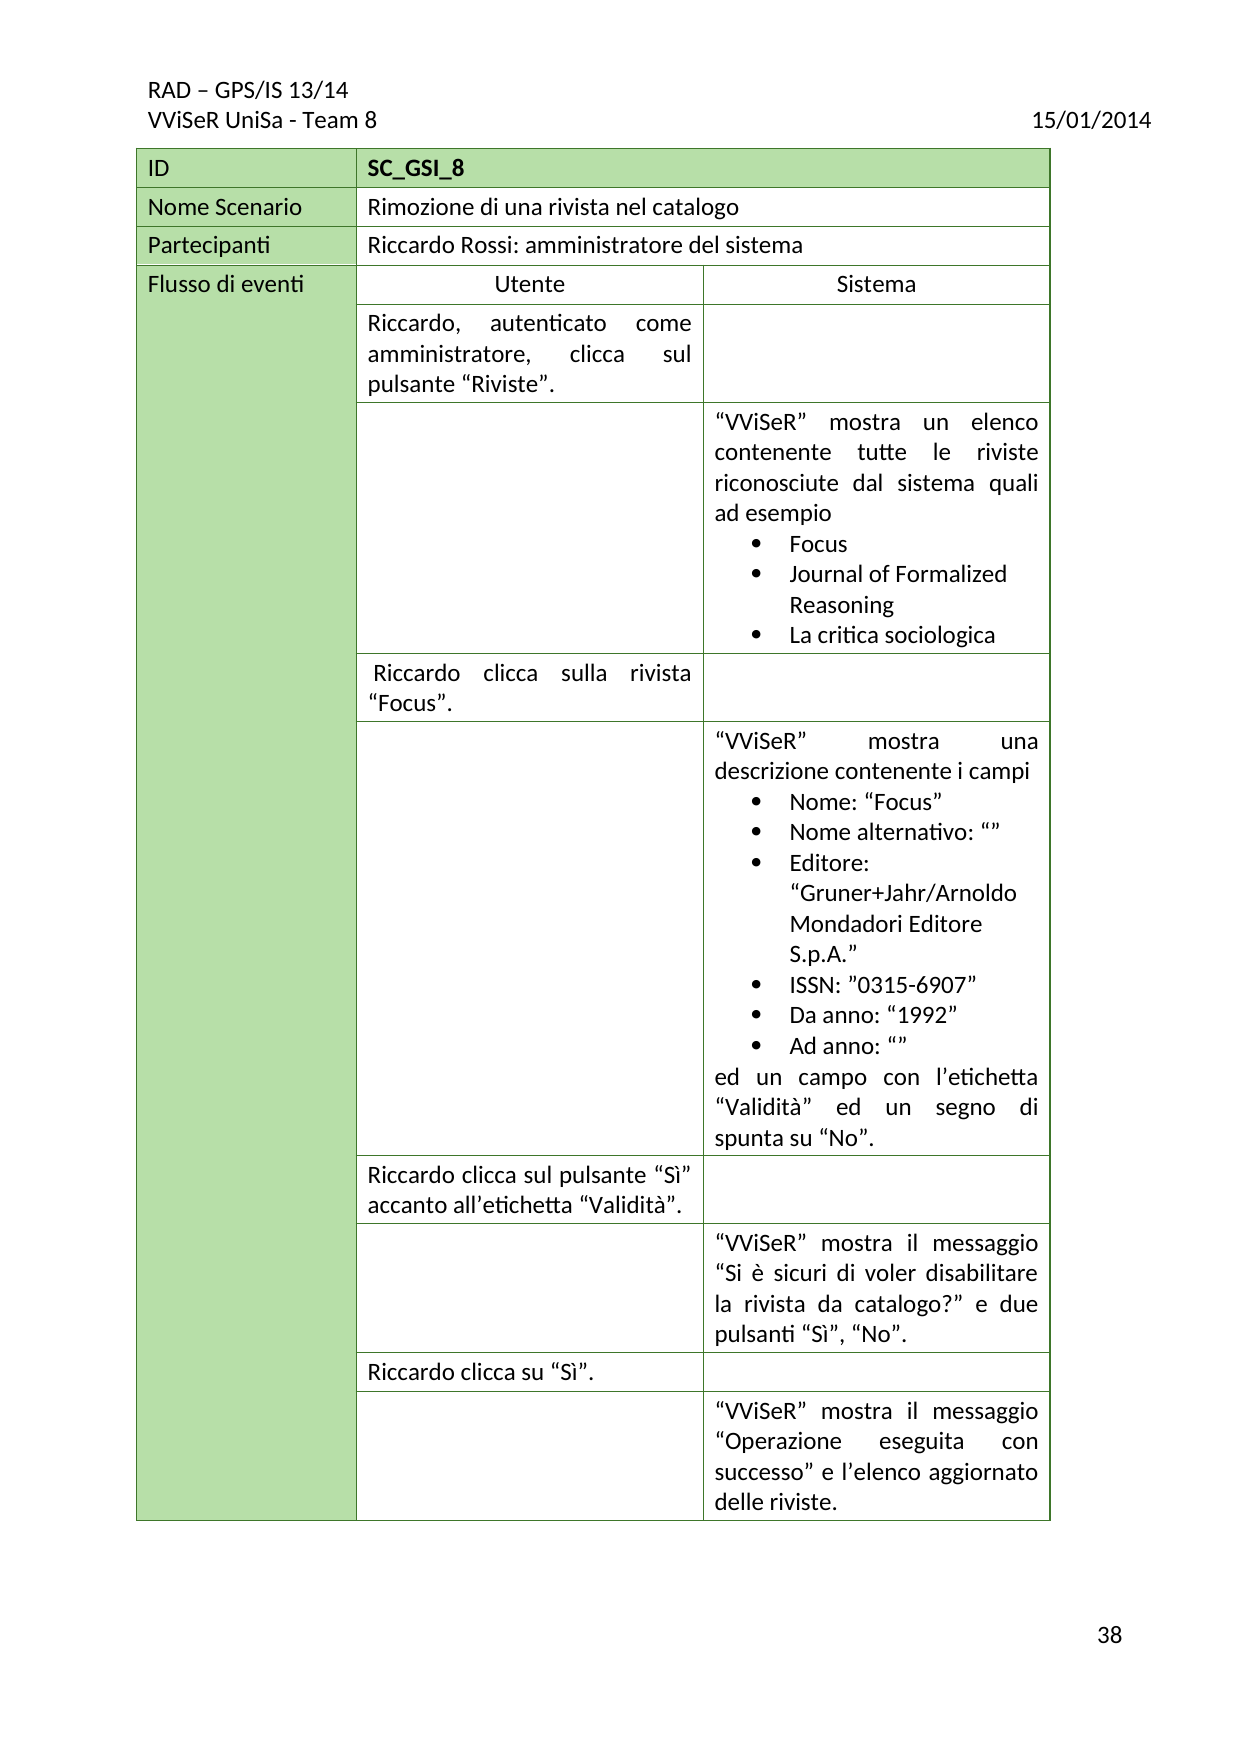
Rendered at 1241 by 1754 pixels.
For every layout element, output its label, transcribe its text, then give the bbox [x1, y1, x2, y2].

table_cell Riccardo, autenticato come amministratore, clicca sul pulsante “Riviste”. [357, 305, 703, 402]
table_cell [357, 1224, 703, 1352]
table_cell Riccardo clicca sul pulsante “Sì” accanto all’etichetta “Validità”. [357, 1156, 703, 1223]
table_cell Riccardo clicca sulla rivista “Focus”. [357, 654, 703, 721]
table_cell Partecipanti [137, 227, 356, 264]
table_header ID [137, 149, 356, 187]
table_cell “VViSeR” mostra il messaggio “Operazione eseguita con successo” e l’elenco aggiornato delle riviste. [704, 1392, 1049, 1520]
table_cell [357, 722, 703, 1155]
table_cell [357, 1392, 703, 1520]
table_cell “VViSeR” mostra un elenco contenente tutte le riviste riconosciute dal sistema quali ad esempio Focus Journal of Formalized Reasoning La critica sociologica [704, 403, 1049, 653]
table_cell Rimozione di una rivista nel catalogo [357, 188, 1049, 226]
table_cell Utente [357, 266, 703, 303]
table_cell [704, 1156, 1049, 1223]
table_cell Flusso di eventi [137, 266, 356, 1520]
table_header SC_GSI_8 [357, 149, 1049, 187]
table_cell Sistema [704, 266, 1049, 303]
table_cell Riccardo Rossi: amministratore del sistema [357, 227, 1049, 264]
table_cell [704, 654, 1049, 721]
table_cell [357, 403, 703, 653]
table_cell Riccardo clicca su “Sì”. [357, 1353, 703, 1391]
table_cell “VViSeR” mostra una descrizione contenente i campi Nome: “Focus” Nome alternativo: “” Editore: “Gruner+Jahr/Arnoldo Mondadori Editore S.p.A.” ISSN: ”0315-6907” Da anno: “1992” Ad anno: “” ed un campo con l’etichetta “Validità” ed un segno di spunta su “No”. [704, 722, 1049, 1155]
table_cell [704, 1353, 1049, 1391]
table_cell “VViSeR” mostra il messaggio “Si è sicuri di voler disabilitare la rivista da catalogo?” e due pulsanti “Sì”, “No”. [704, 1224, 1049, 1352]
table_cell [704, 305, 1049, 402]
table_cell Nome Scenario [137, 188, 356, 226]
